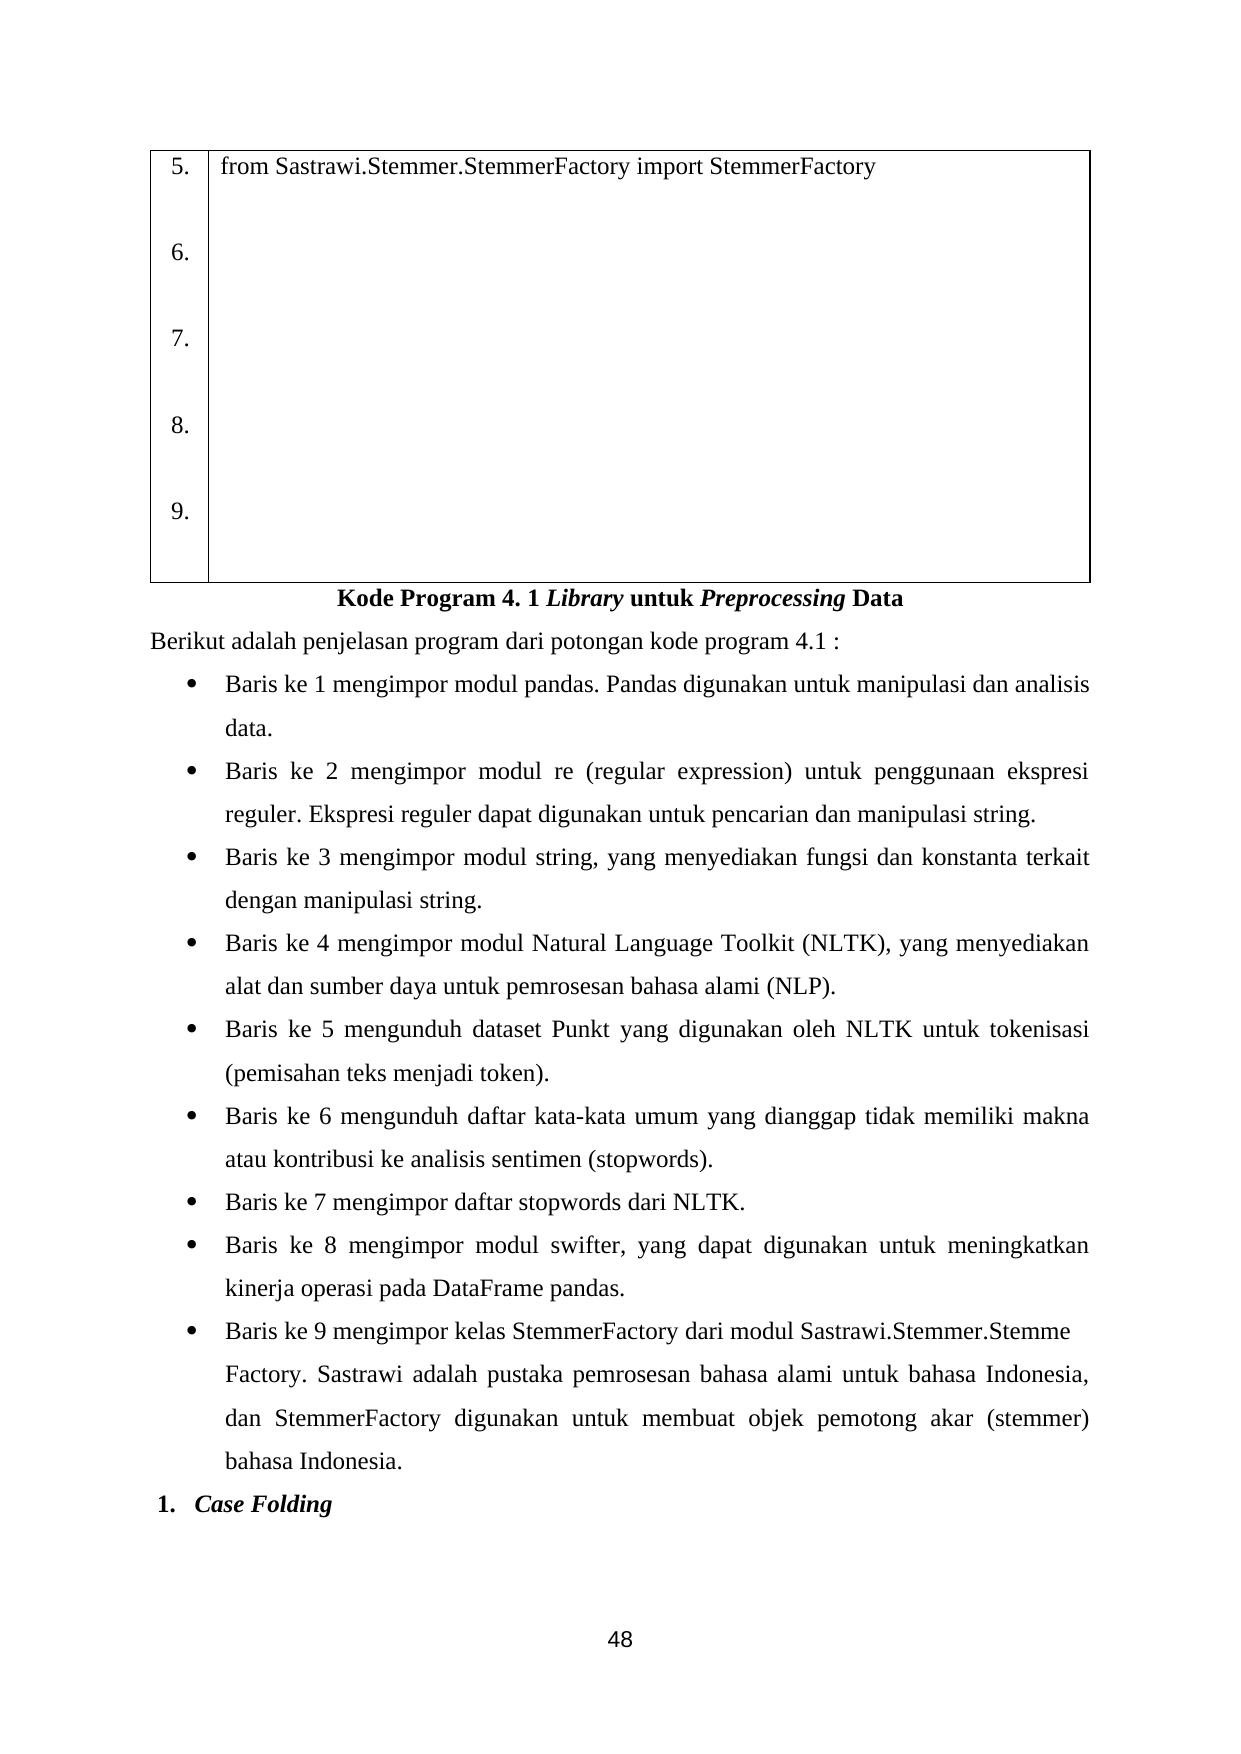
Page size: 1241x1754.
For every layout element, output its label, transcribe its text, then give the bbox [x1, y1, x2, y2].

list Baris ke 3 mengimpor modul string, yang menyediakan fungsi dan konstanta terkait dengan manipulasi string. [187, 842, 1090, 914]
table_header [209, 151, 1089, 582]
list Baris ke 7 mengimpor daftar stopwords dari NLTK. [187, 1187, 1090, 1216]
text Berikut adalah penjelasan program dari potongan kode program 4.1 : [150, 626, 1090, 655]
table_header [151, 151, 208, 582]
list Baris ke 2 mengimpor modul re (regular expression) untuk penggunaan ekspresi reguler. Ekspresi reguler dapat digunakan untuk pencarian dan manipulasi string. [187, 756, 1090, 828]
text Kode Program 4. 1 Library untuk Preprocessing Data [150, 583, 1090, 612]
list Baris ke 5 mengunduh dataset Punkt yang digunakan oleh NLTK untuk tokenisasi (pemisahan teks menjadi token). [187, 1014, 1090, 1086]
list Baris ke 4 mengimpor modul Natural Language Toolkit (NLTK), yang menyediakan alat dan sumber daya untuk pemrosesan bahasa alami (NLP). [187, 928, 1090, 1000]
list Baris ke 1 mengimpor modul pandas. Pandas digunakan untuk manipulasi dan analisis data. [187, 669, 1090, 741]
list Baris ke 9 mengimpor kelas StemmerFactory dari modul Sastrawi.Stemmer.Stemme Factory. Sastrawi adalah pustaka pemrosesan bahasa alami untuk bahasa Indonesia, dan StemmerFactory digunakan untuk membuat objek pemotong akar (stemmer) bahasa Indonesia. [187, 1316, 1090, 1474]
list Baris ke 8 mengimpor modul swifter, yang dapat digunakan untuk meningkatkan kinerja operasi pada DataFrame pandas. [187, 1230, 1090, 1302]
list Baris ke 6 mengunduh daftar kata-kata umum yang dianggap tidak memiliki makna atau kontribusi ke analisis sentimen (stopwords). [187, 1101, 1090, 1173]
list Case Folding [157, 1489, 1090, 1518]
